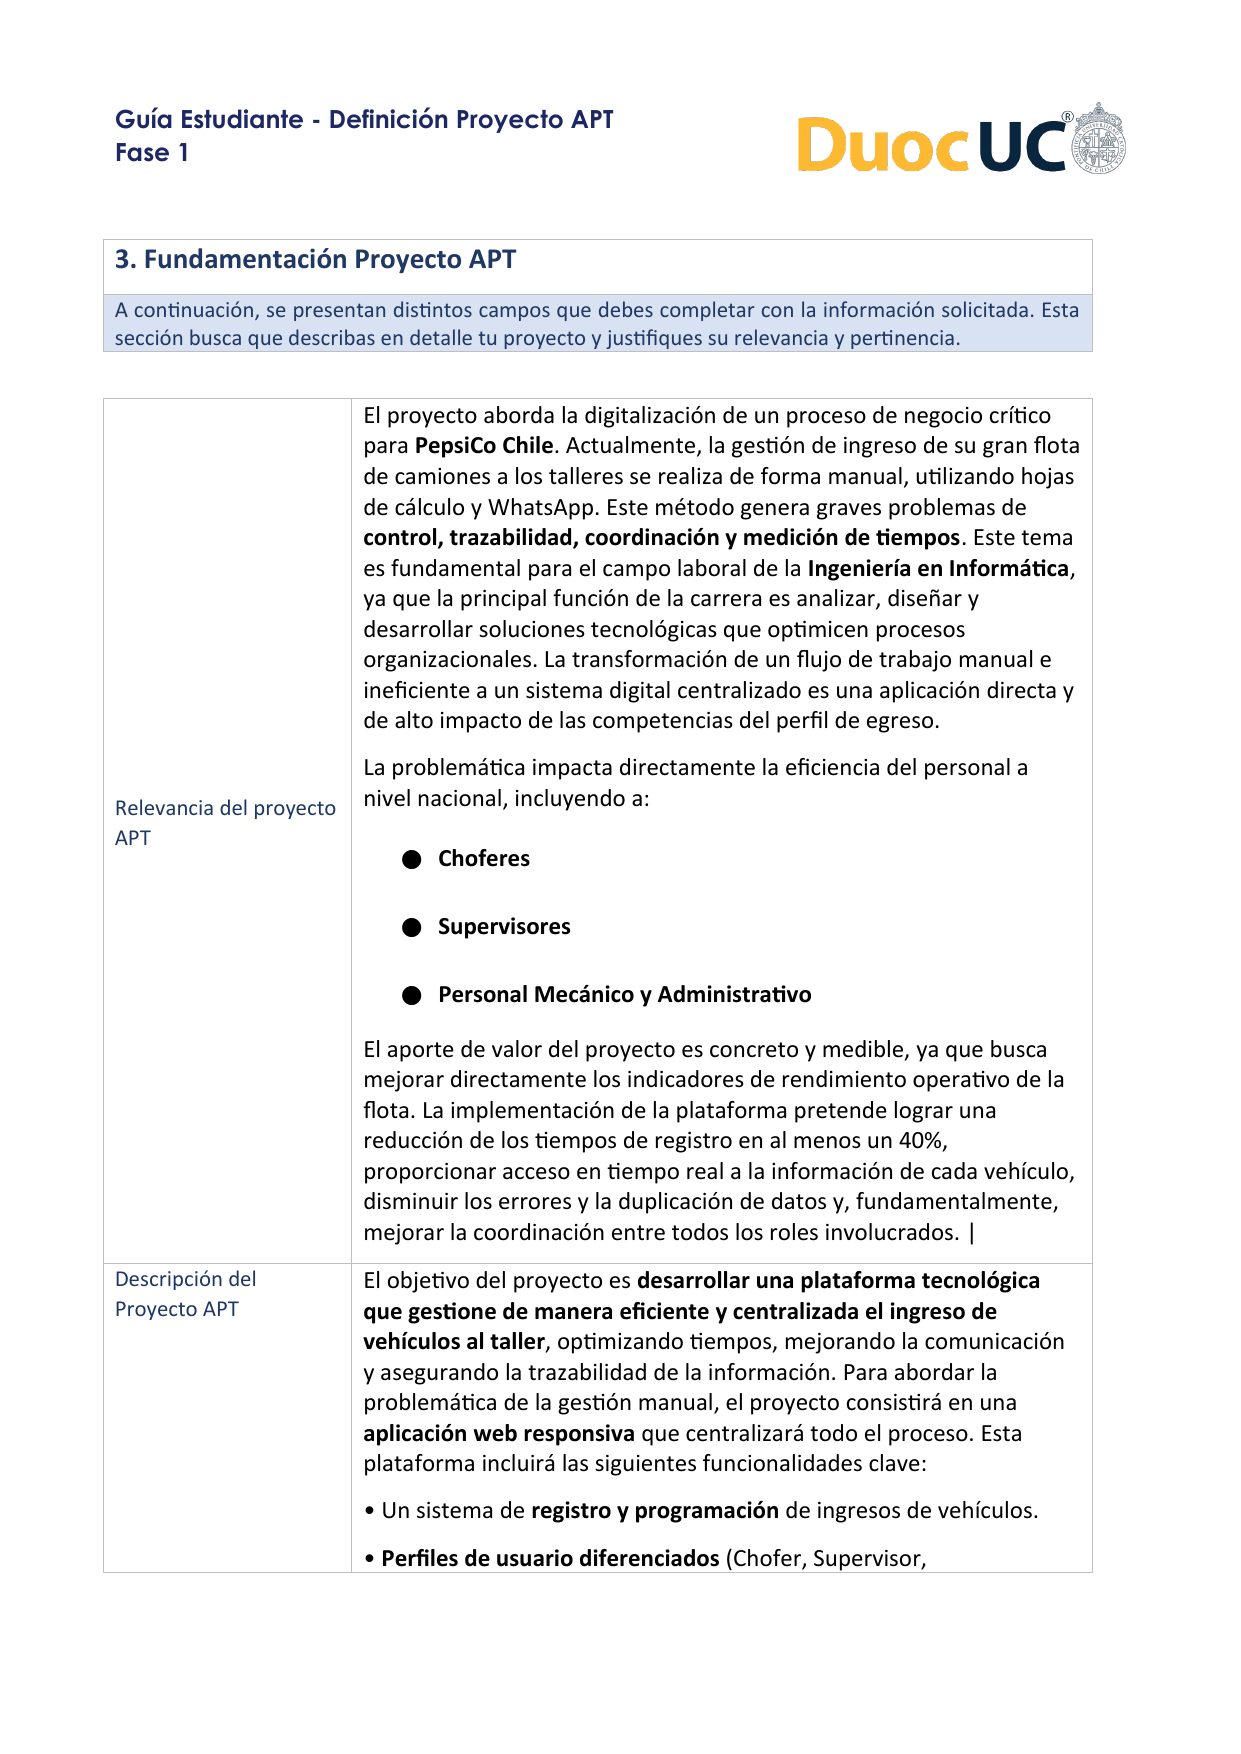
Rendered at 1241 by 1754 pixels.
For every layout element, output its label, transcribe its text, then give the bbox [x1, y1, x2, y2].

table_cell A continuación, se presentan distintos campos que debes completar con la información solicitada. Esta sección busca que describas en detalle tu proyecto y justifiques su relevancia y pertinencia. [104, 295, 1092, 351]
table_cell Descripción del Proyecto APT [104, 1264, 351, 1572]
picture [798, 102, 1126, 174]
table_header 3. Fundamentación Proyecto APT [104, 240, 1092, 294]
table_header Relevancia del proyecto APT [104, 399, 351, 1263]
table_header El proyecto aborda la digitalización de un proceso de negocio crítico para PepsiCo Chile. Actualmente, la gestión de ingreso de su gran flota de camiones a los talleres se realiza de forma manual, utilizando hojas de cálculo y WhatsApp. Este método genera graves problemas de control, trazabilidad, coordinación y medición de tiempos. Este tema es fundamental para el campo laboral de la Ingeniería en Informática, ya que la principal función de la carrera es analizar, diseñar y desarrollar soluciones tecnológicas que optimicen procesos organizacionales. La transformación de un flujo de trabajo manual e ineficiente a un sistema digital centralizado es una aplicación directa y de alto impacto de las competencias del perfil de egreso. La problemática impacta directamente la eficiencia del personal a nivel nacional, incluyendo a: Choferes Supervisores Personal Mecánico y Administrativo El aporte de valor del proyecto es concreto y medible, ya que busca mejorar directamente los indicadores de rendimiento operativo de la flota. La implementación de la plataforma pretende lograr una reducción de los tiempos de registro en al menos un 40%, proporcionar acceso en tiempo real a la información de cada vehículo, disminuir los errores y la duplicación de datos y, fundamentalmente, mejorar la coordinación entre todos los roles involucrados. | [352, 399, 1092, 1263]
